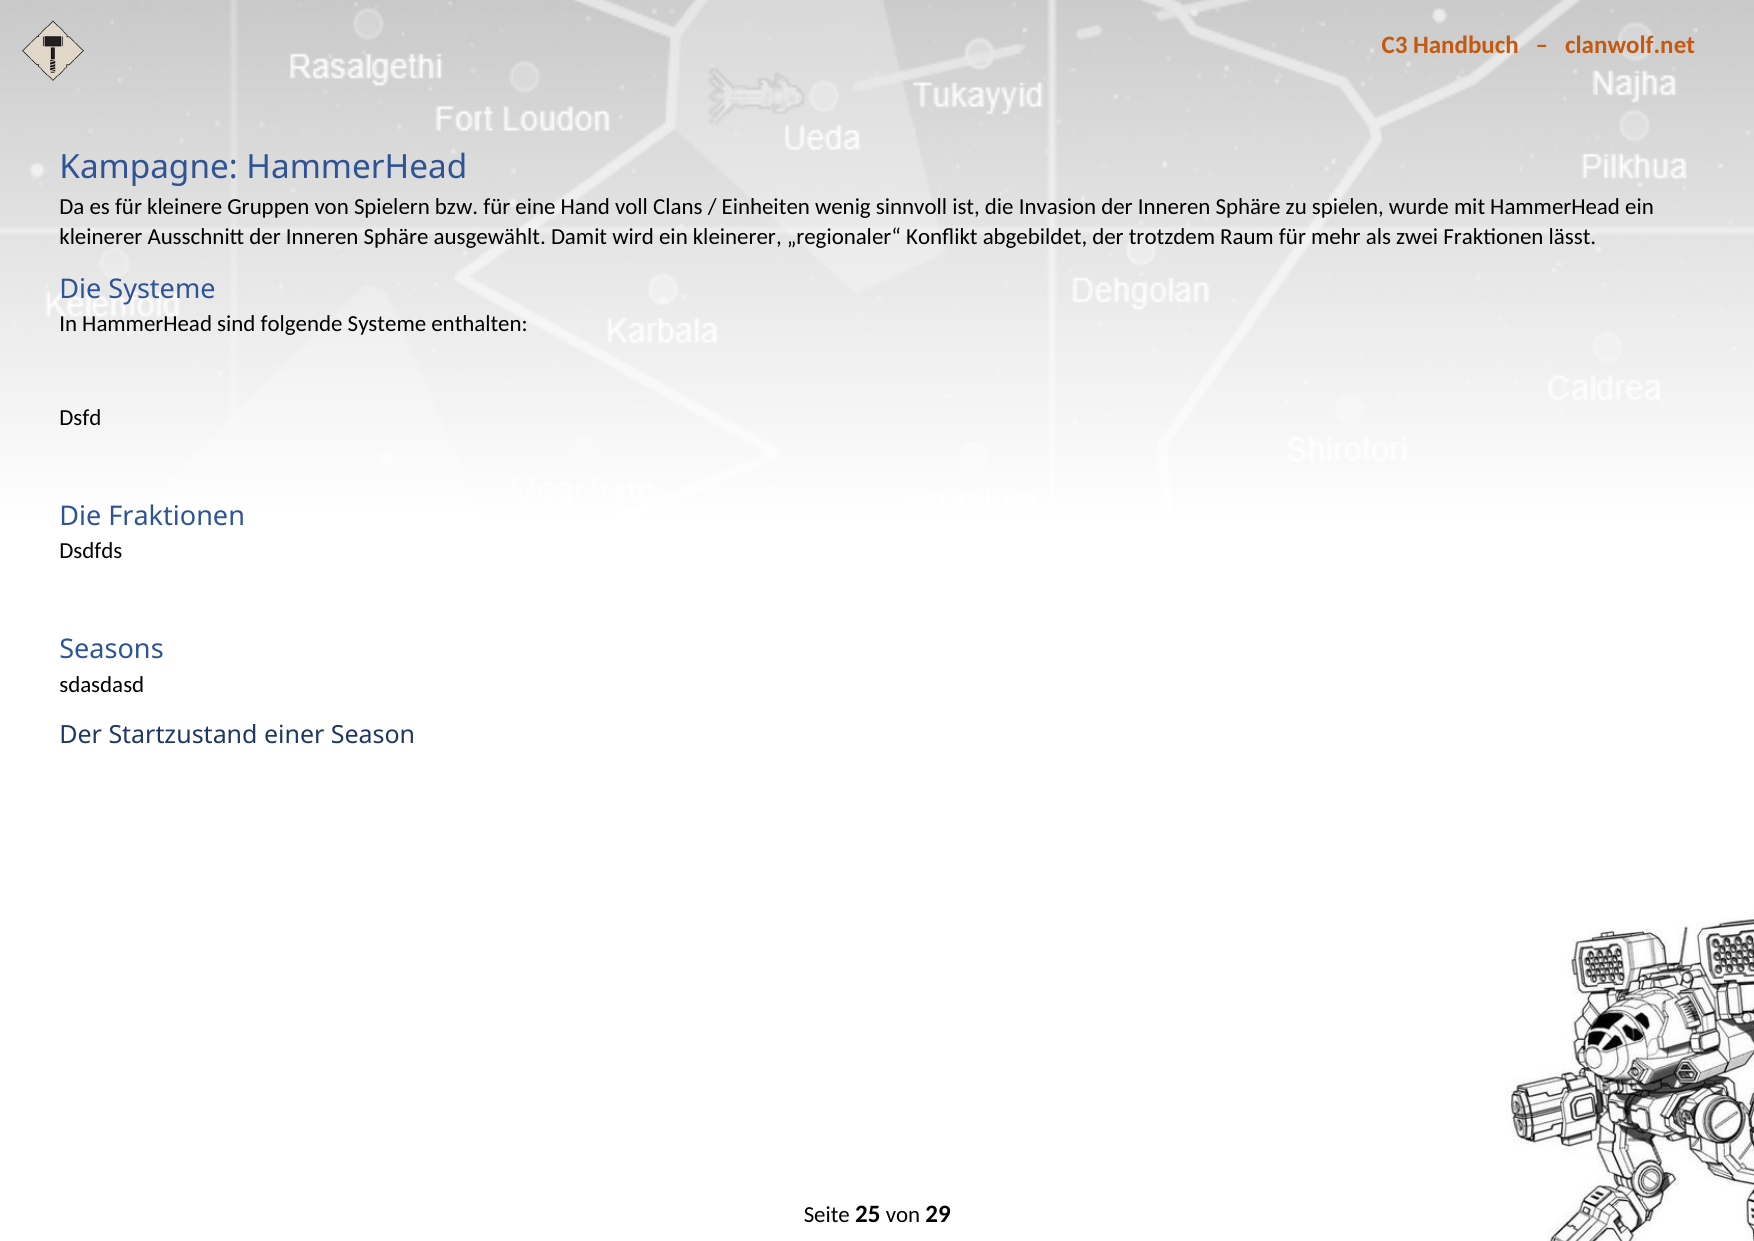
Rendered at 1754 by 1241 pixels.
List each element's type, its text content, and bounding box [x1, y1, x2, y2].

subtitle Die Fraktionen [59, 496, 1695, 533]
text In HammerHead sind folgende Systeme enthalten: [59, 309, 1695, 337]
picture [0, 0, 1754, 531]
picture [1364, 904, 1754, 1241]
subtitle Kampagne: HammerHead [59, 143, 1695, 188]
text Da es für kleinere Gruppen von Spielern bzw. für eine Hand voll Clans / Einheiten wenig sinnvoll ist, die Invasion der Inneren Sphäre zu spielen, wurde mit HammerHead ein kleinerer Ausschnitt der Inneren Sphäre ausgewählt. Damit wird ein kleinerer, „regionaler“ Konflikt abgebildet, der trotzdem Raum für mehr als zwei Fraktionen lässt. [59, 192, 1695, 250]
subtitle Der Startzustand einer Season [59, 717, 1695, 751]
subtitle Die Systeme [59, 269, 1695, 306]
subtitle Seasons [59, 630, 1695, 667]
text sdasdasd [59, 670, 1695, 698]
text Dsfd [59, 403, 1695, 431]
text Dsdfds [59, 536, 1695, 564]
